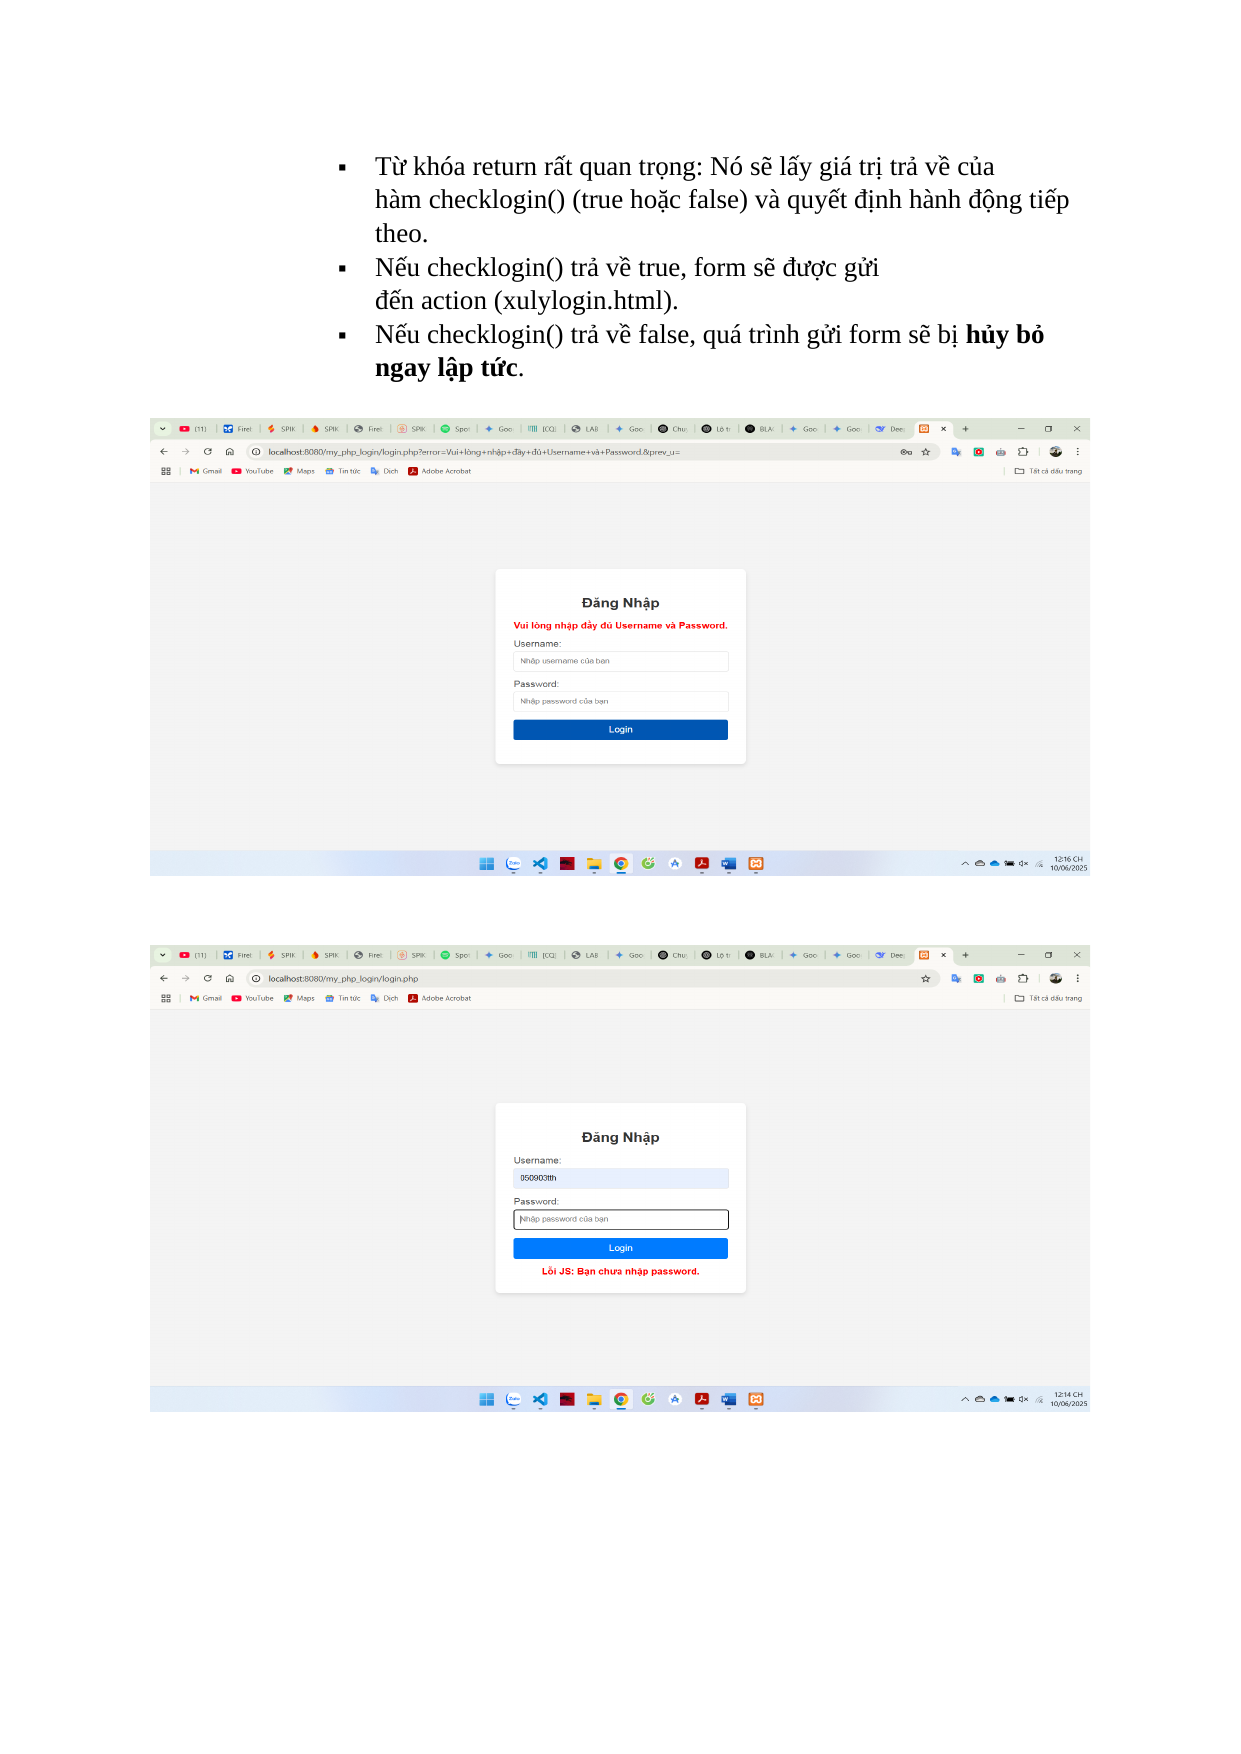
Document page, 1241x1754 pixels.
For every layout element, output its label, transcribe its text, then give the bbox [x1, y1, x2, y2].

list Nếu checklogin() trả về true, form sẽ được gửi đến action (xulylogin.html). [337, 251, 1090, 315]
picture [150, 945, 1091, 1412]
picture [150, 418, 1091, 876]
list Nếu checklogin() trả về false, quá trình gửi form sẽ bị hủy bỏ ngay lập tức. [337, 318, 1090, 382]
list Từ khóa return rất quan trọng: Nó sẽ lấy giá trị trả về của hàm checklogin() (true hoặc false) và quyết định hành động tiếp theo. [337, 150, 1090, 248]
